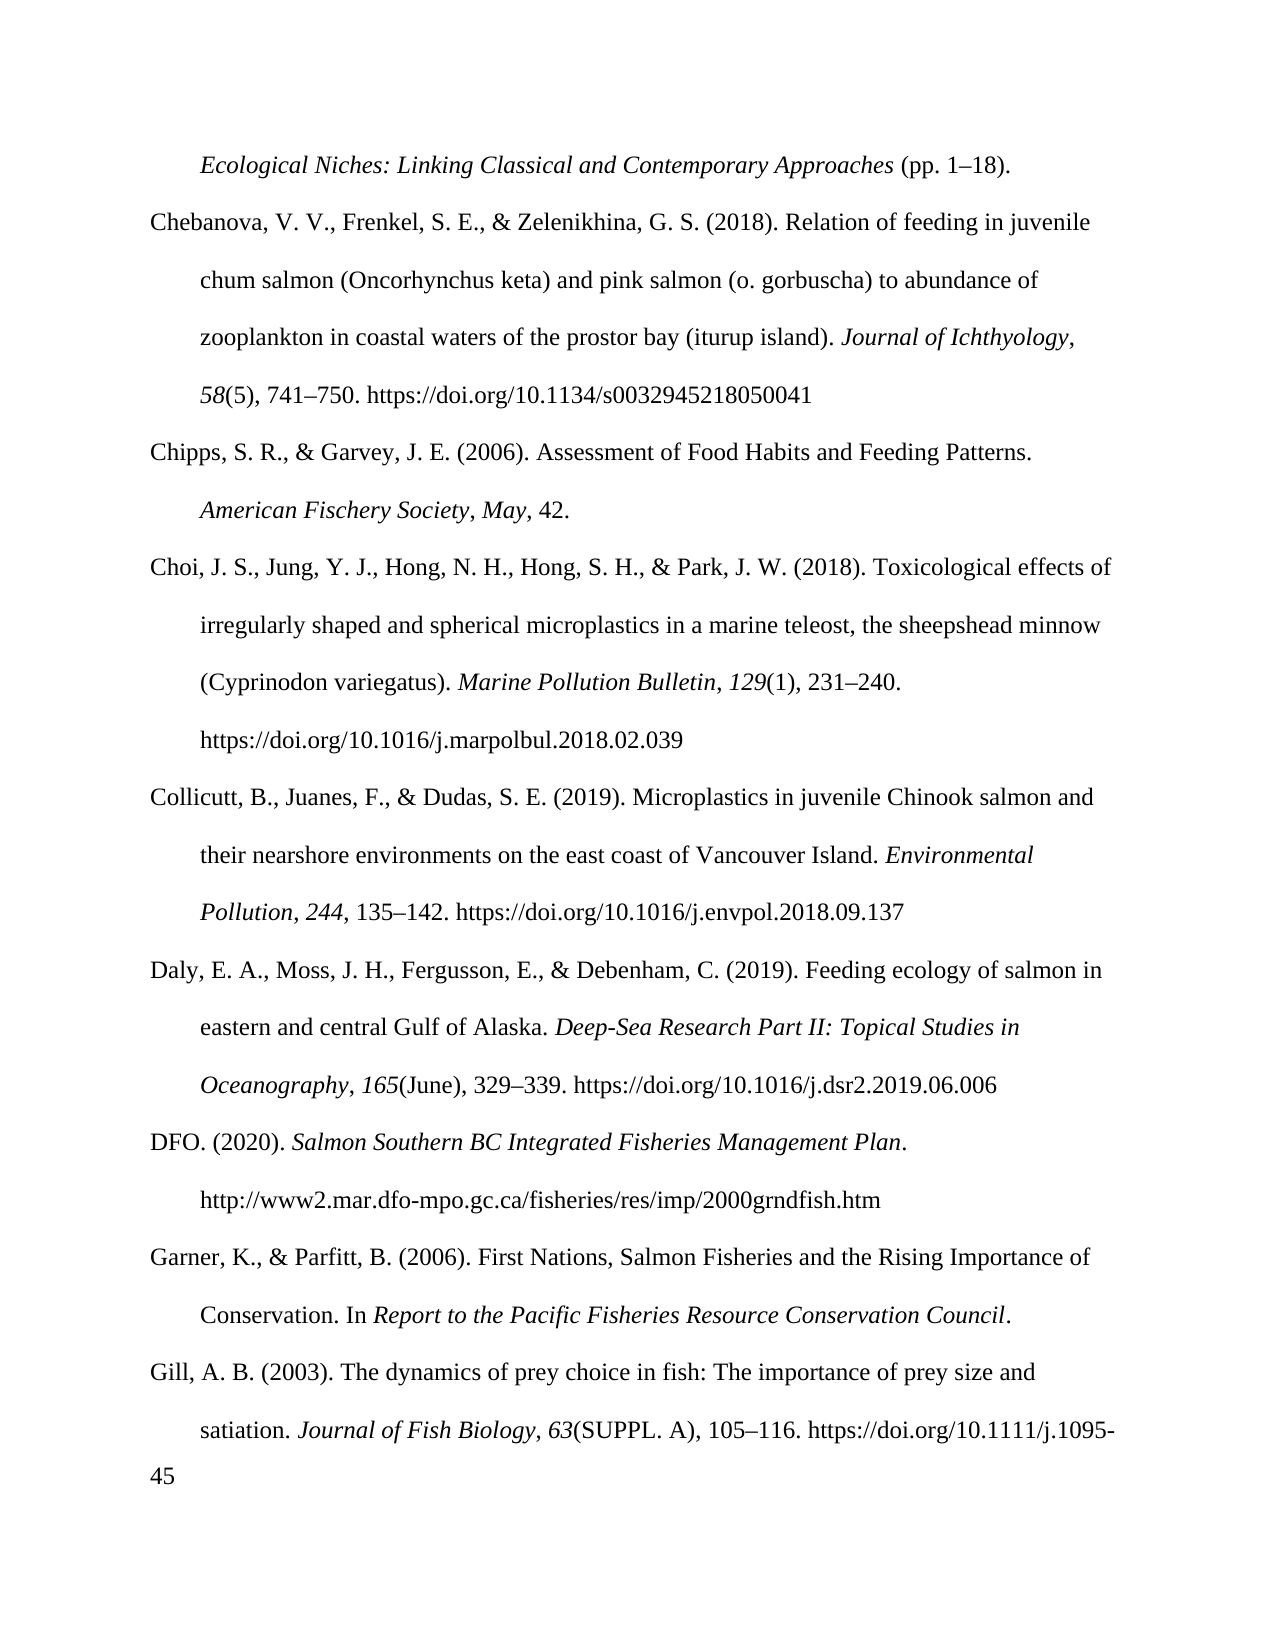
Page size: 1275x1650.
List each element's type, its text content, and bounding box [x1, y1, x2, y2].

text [150, 150, 1125, 179]
text Choi, J. S., Jung, Y. J., Hong, N. H., Hong, S. H., & Park, J. W. (2018). Toxicological effects of irregularly shaped and spherical microplastics in a marine teleost, the sheepshead minnow (Cyprinodon variegatus). Marine Pollution Bulletin, 129(1), 231–240. https://doi.org/10.1016/j.marpolbul.2018.02.039 [150, 552, 1125, 754]
text Chebanova, V. V., Frenkel, S. E., & Zelenikhina, G. S. (2018). Relation of feeding in juvenile chum salmon (Oncorhynchus keta) and pink salmon (o. gorbuscha) to abundance of zooplankton in coastal waters of the prostor bay (iturup island). Journal of Ichthyology, 58(5), 741–750. https://doi.org/10.1134/s0032945218050041 [150, 207, 1125, 409]
text Garner, K., & Parfitt, B. (2006). First Nations, Salmon Fisheries and the Rising Importance of Conservation. In Report to the Pacific Fisheries Resource Conservation Council. [150, 1242, 1125, 1329]
text Chipps, S. R., & Garvey, J. E. (2006). Assessment of Food Habits and Feeding Patterns. American Fischery Society, May, 42. [150, 437, 1125, 524]
text Collicutt, B., Juanes, F., & Dudas, S. E. (2019). Microplastics in juvenile Chinook salmon and their nearshore environments on the east coast of Vancouver Island. Environmental Pollution, 244, 135–142. https://doi.org/10.1016/j.envpol.2018.09.137 [150, 782, 1125, 926]
text DFO. (2020). Salmon Southern BC Integrated Fisheries Management Plan. http://www2.mar.dfo-mpo.gc.ca/fisheries/res/imp/2000grndfish.htm [150, 1127, 1125, 1214]
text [150, 1357, 1125, 1444]
text Daly, E. A., Moss, J. H., Fergusson, E., & Debenham, C. (2019). Feeding ecology of salmon in eastern and central Gulf of Alaska. Deep-Sea Research Part II: Topical Studies in Oceanography, 165(June), 329–339. https://doi.org/10.1016/j.dsr2.2019.06.006 [150, 955, 1125, 1099]
